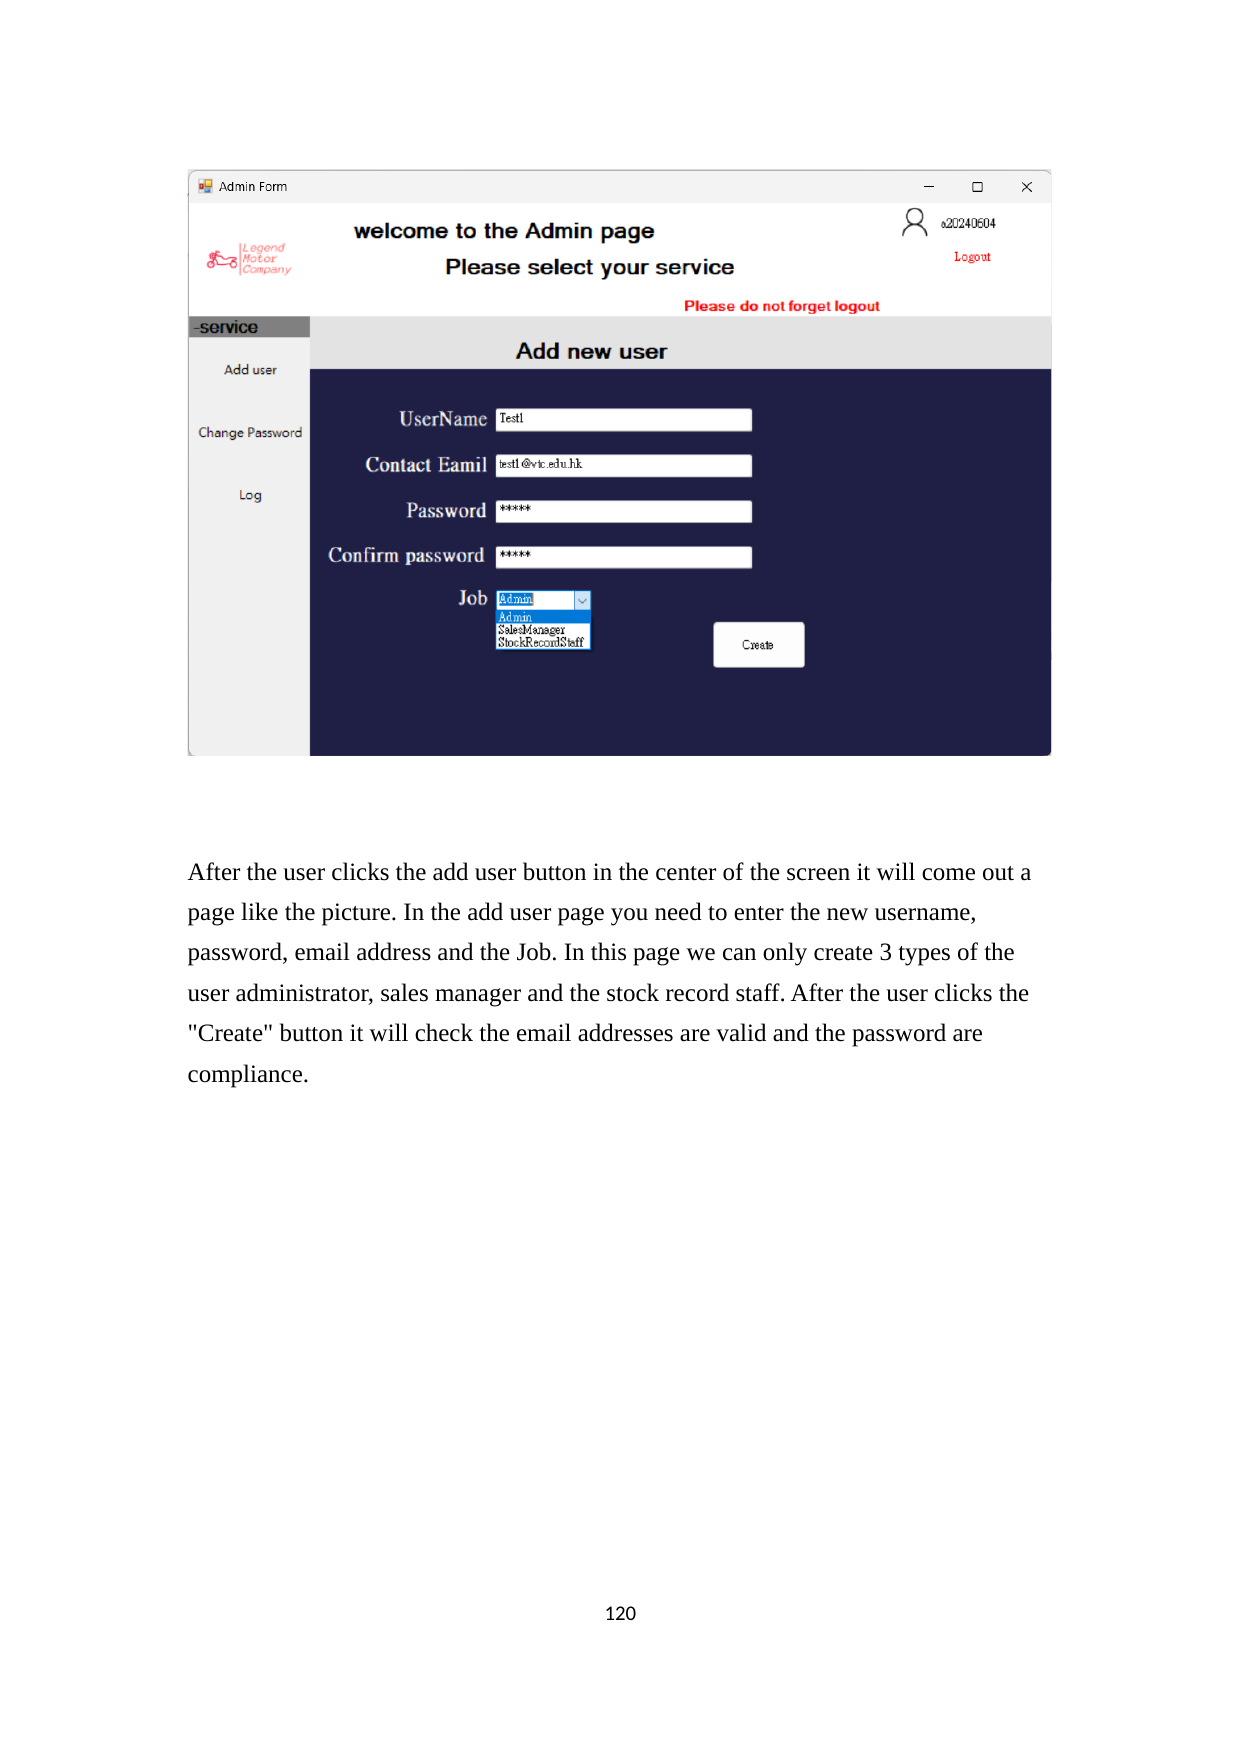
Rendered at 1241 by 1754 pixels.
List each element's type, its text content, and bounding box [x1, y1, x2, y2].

text After the user clicks the add user button in the center of the screen it will come out a page like the picture. In the add user page you need to enter the new username, password, email address and the Job. In this page we can only create 3 types of the user administrator, sales manager and the stock record staff. After the user clicks the "Create" button it will check the email addresses are valid and the password are compliance. [187, 852, 1053, 1092]
picture [187, 169, 1052, 756]
